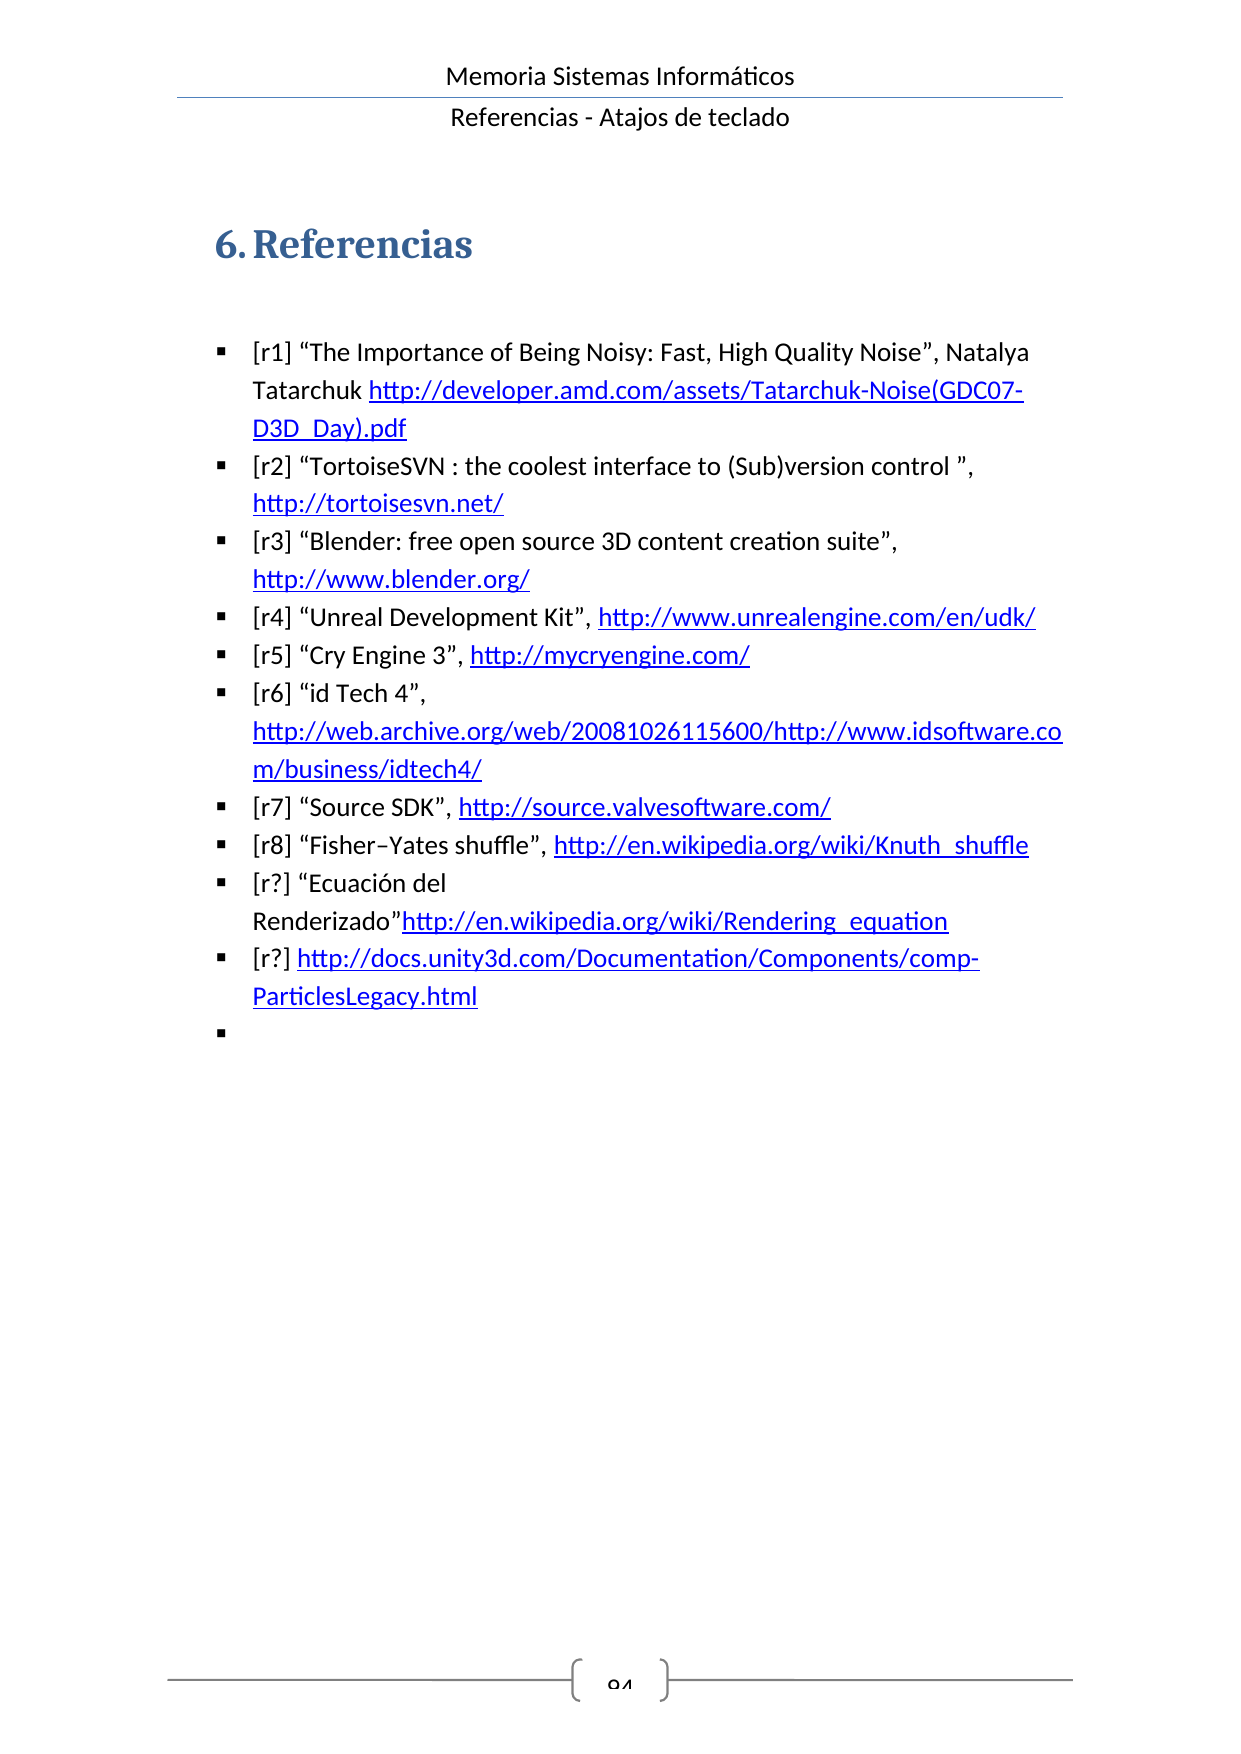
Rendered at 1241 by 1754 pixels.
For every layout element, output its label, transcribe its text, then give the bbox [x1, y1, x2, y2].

list [r5] “Cry Engine 3”, http://mycryengine.com/ [215, 638, 1063, 671]
subtitle Referencias [215, 221, 1063, 269]
list [r1] “The Importance of Being Noisy: Fast, High Quality Noise”, Natalya Tatarchuk http://developer.amd.com/assets/Tatarchuk-Noise(GDC07-D3D_Day).pdf [215, 335, 1063, 444]
list [r7] “Source SDK”, http://source.valvesoftware.com/ [215, 790, 1063, 823]
list [r8] “Fisher–Yates shuffle”, http://en.wikipedia.org/wiki/Knuth_shuffle [215, 828, 1063, 861]
list [r4] “Unreal Development Kit”, http://www.unrealengine.com/en/udk/ [215, 600, 1063, 633]
list [r2] “TortoiseSVN : the coolest interface to (Sub)version control ”, http://tortoisesvn.net/ [215, 449, 1063, 519]
list [r3] “Blender: free open source 3D content creation suite”, http://www.blender.org/ [215, 524, 1063, 595]
list [r6] “id Tech 4”, http://web.archive.org/web/20081026115600/http://www.idsoftware.com/business/idtech4/ [215, 676, 1063, 785]
list [r?] “Ecuación del Renderizado”http://en.wikipedia.org/wiki/Rendering_equation [215, 866, 1063, 937]
list [r?] http://docs.unity3d.com/Documentation/Components/comp-ParticlesLegacy.html [215, 942, 1063, 1012]
